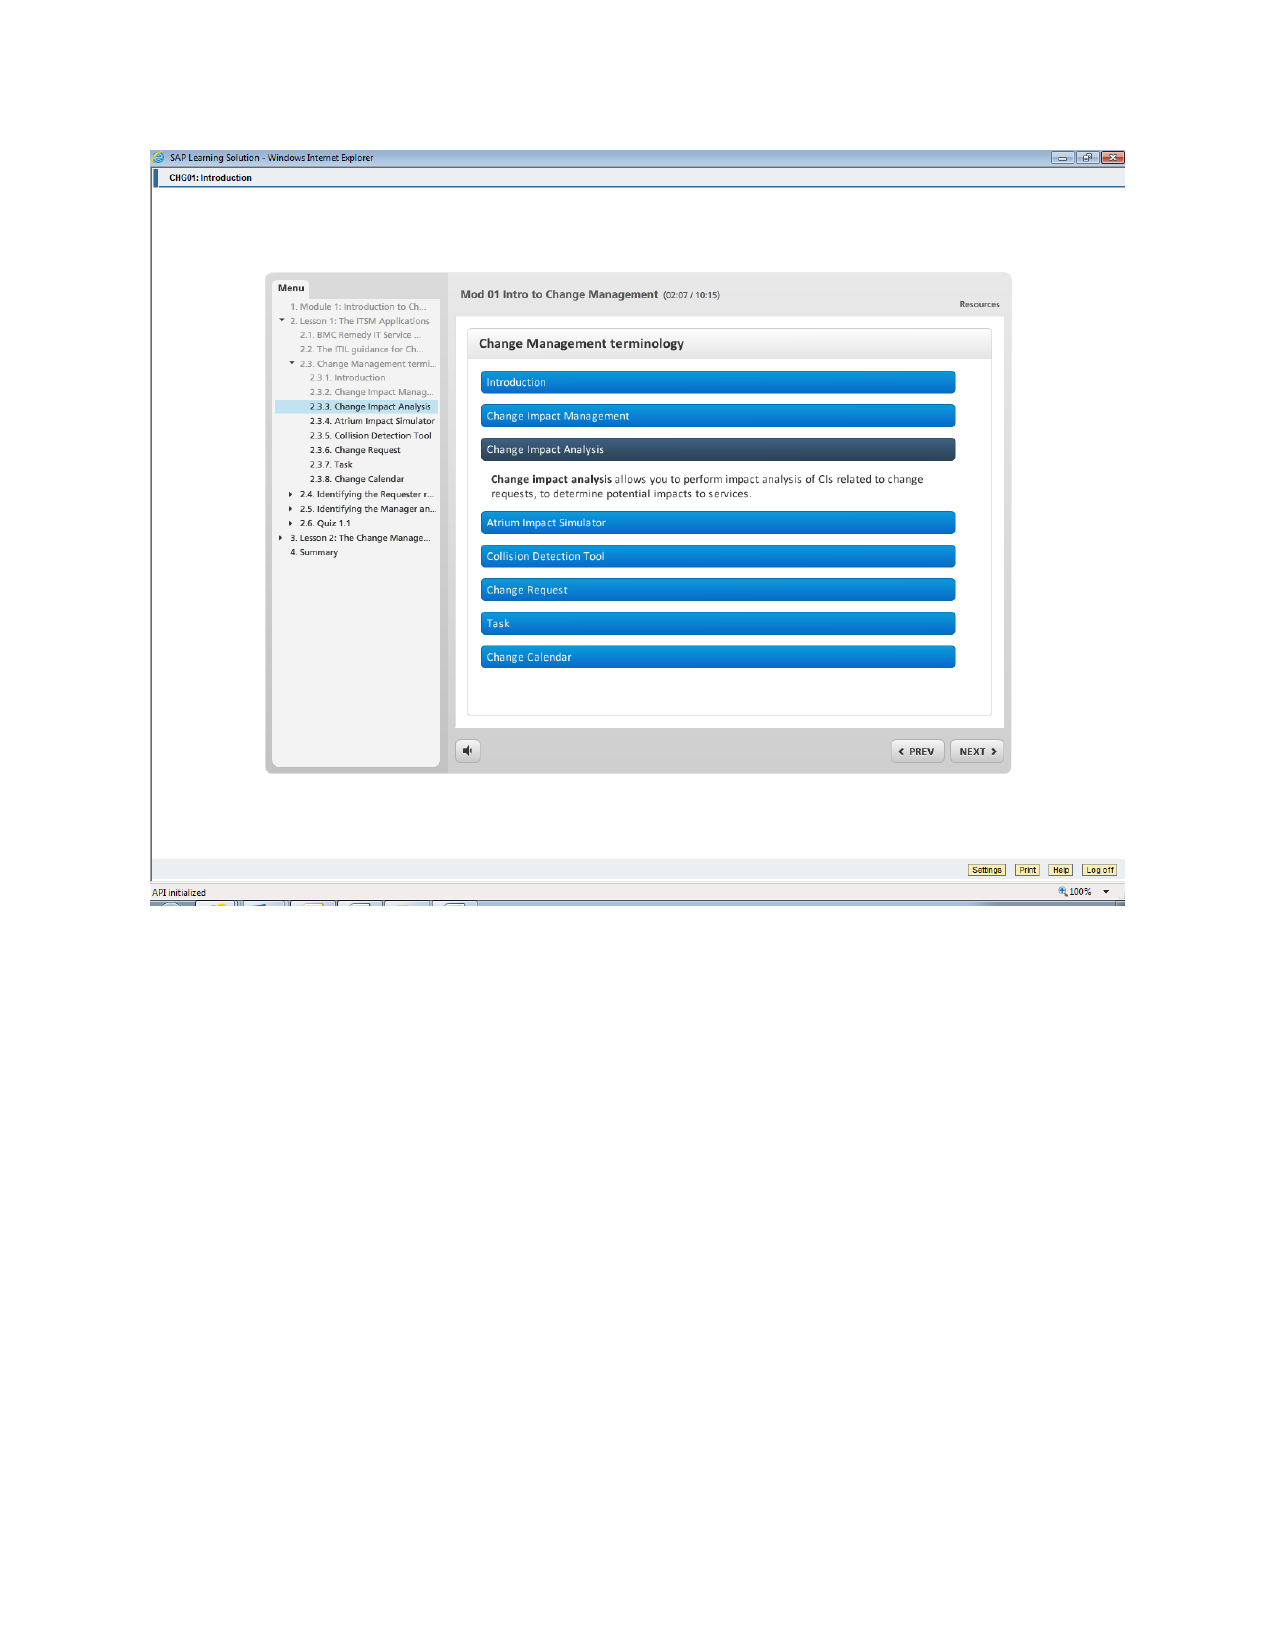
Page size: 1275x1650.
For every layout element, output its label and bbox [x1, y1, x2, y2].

picture [150, 150, 1125, 906]
